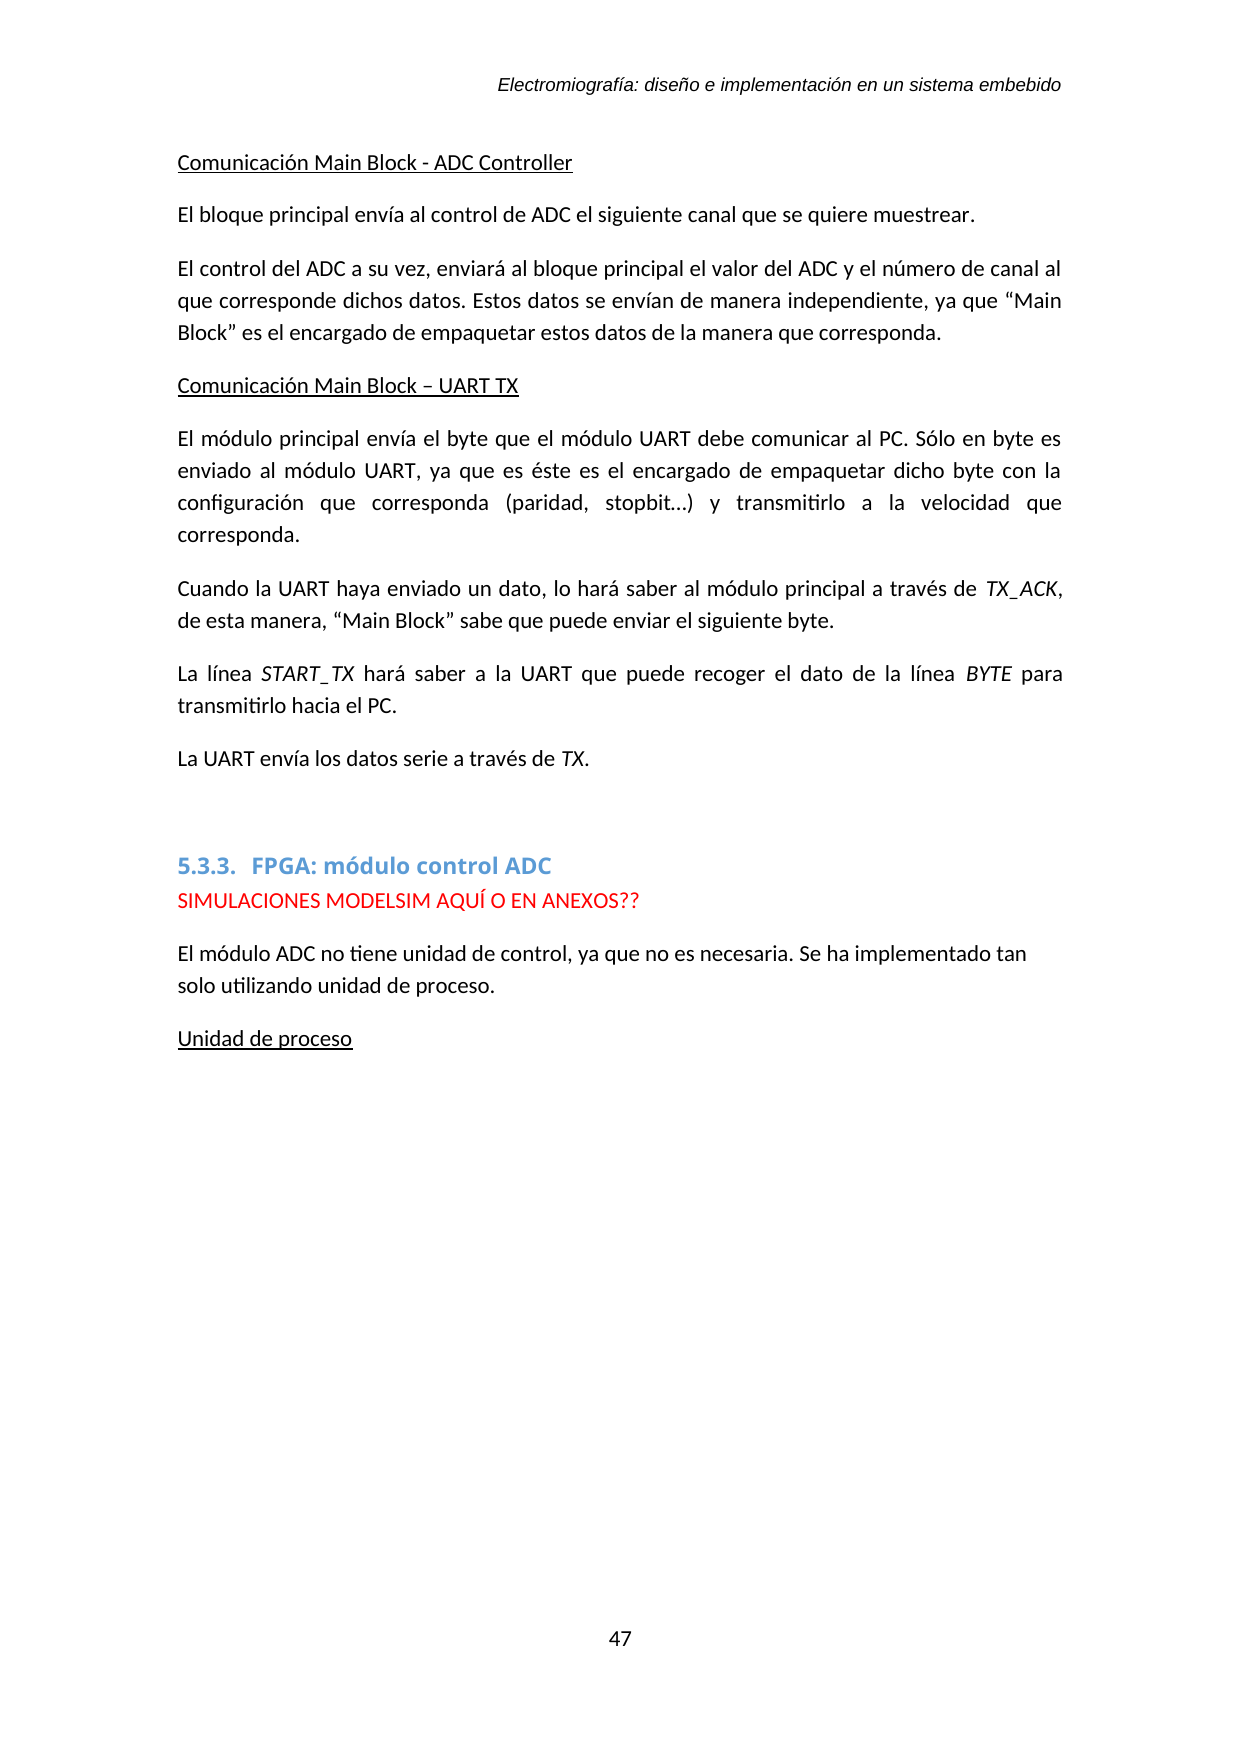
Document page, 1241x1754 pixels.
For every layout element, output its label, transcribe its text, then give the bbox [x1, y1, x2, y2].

text SIMULACIONES MODELSIM AQUÍ O EN ANEXOS?? [177, 886, 1063, 914]
text El control del ADC a su vez, enviará al bloque principal el valor del ADC y el número de canal al que corresponde dichos datos. Estos datos se envían de manera independiente, ya que “Main Block” es el encargado de empaquetar estos datos de la manera que corresponda. [177, 254, 1063, 346]
text Cuando la UART haya enviado un dato, lo hará saber al módulo principal a través de TX_ACK, de esta manera, “Main Block” sabe que puede enviar el siguiente byte. [177, 574, 1063, 634]
subtitle FPGA: módulo control ADC [177, 850, 1063, 881]
text La línea START_TX hará saber a la UART que puede recoger el dato de la línea BYTE para transmitirlo hacia el PC. [177, 659, 1063, 719]
text Unidad de proceso [177, 1024, 1063, 1052]
text El bloque principal envía al control de ADC el siguiente canal que se quiere muestrear. [177, 201, 1063, 229]
text La UART envía los datos serie a través de TX. [177, 744, 1063, 772]
text Comunicación Main Block – UART TX [177, 371, 1063, 399]
text Comunicación Main Block - ADC Controller [177, 148, 1063, 176]
text El módulo principal envía el byte que el módulo UART debe comunicar al PC. Sólo en byte es enviado al módulo UART, ya que es éste es el encargado de empaquetar dicho byte con la configuración que corresponda (paridad, stopbit…) y transmitirlo a la velocidad que corresponda. [177, 424, 1063, 549]
text El módulo ADC no tiene unidad de control, ya que no es necesaria. Se ha implementado tan solo utilizando unidad de proceso. [177, 939, 1063, 999]
